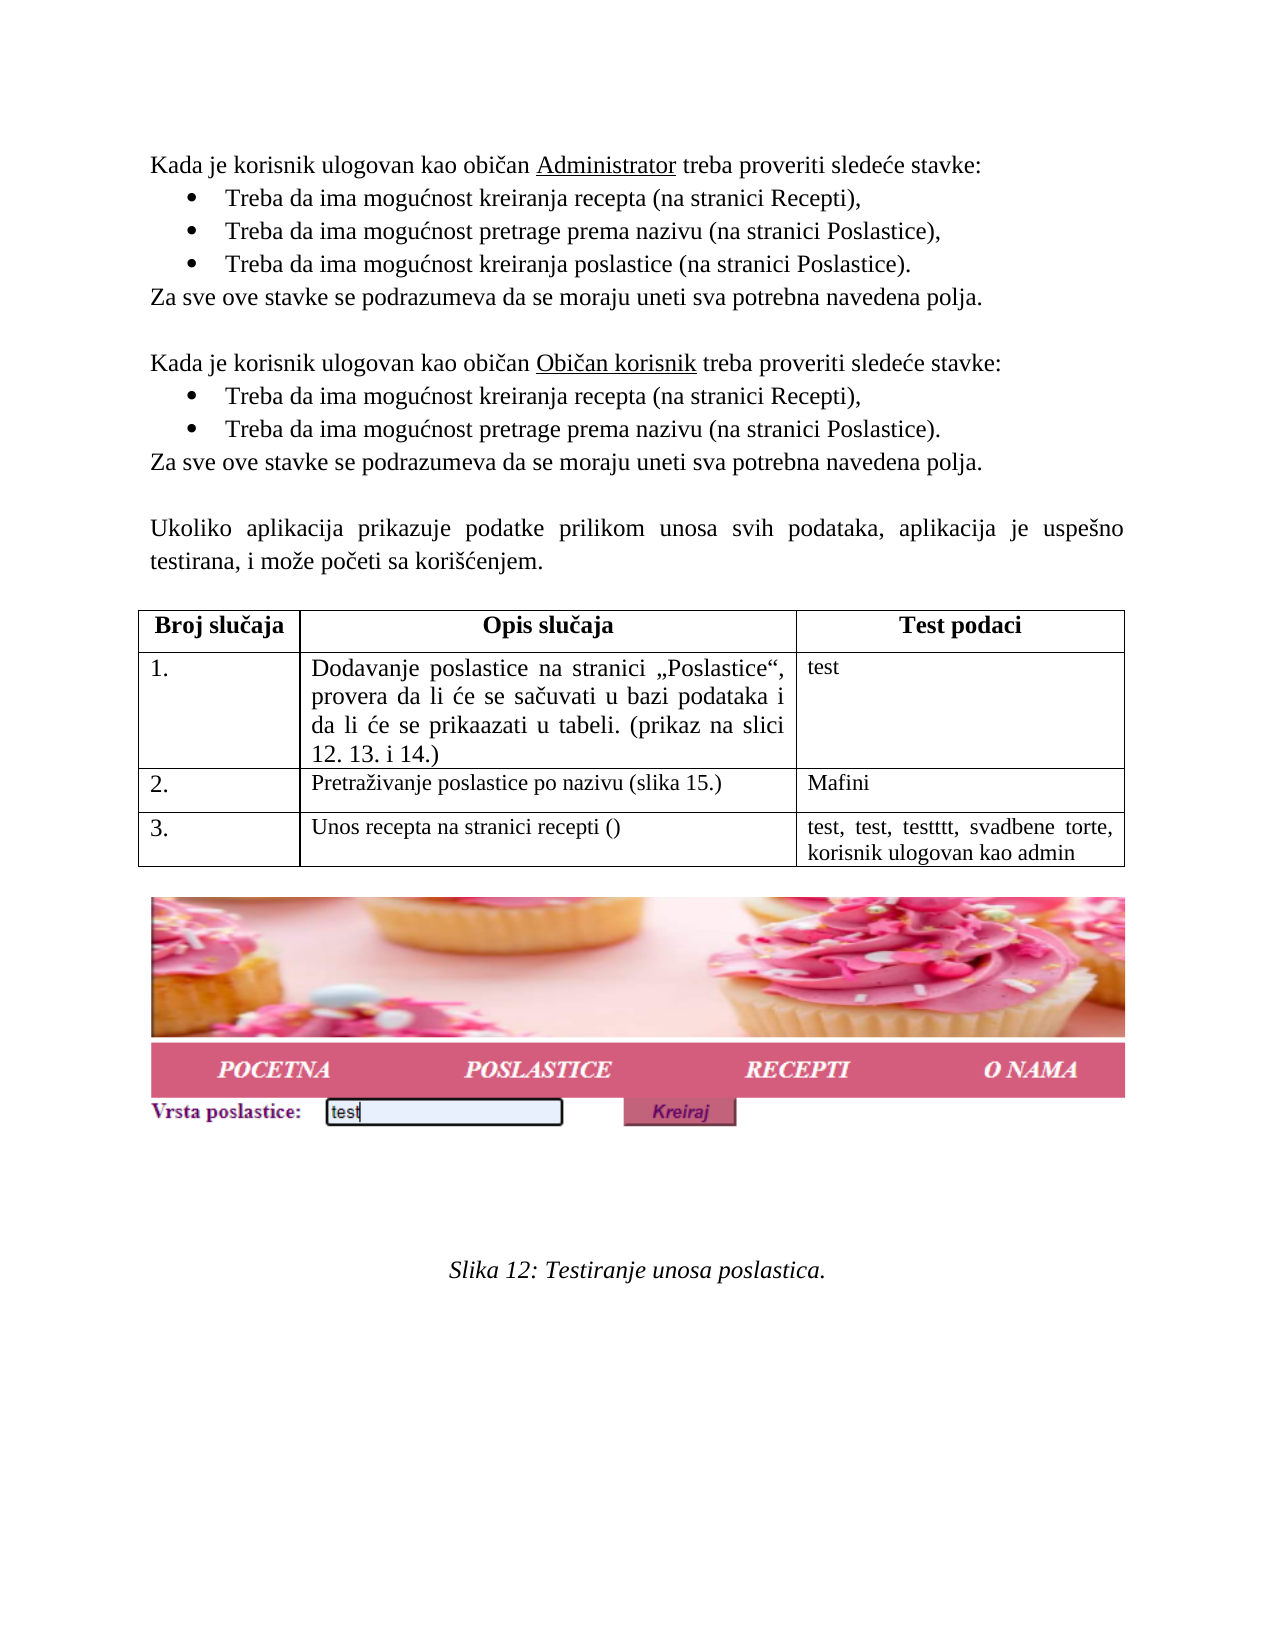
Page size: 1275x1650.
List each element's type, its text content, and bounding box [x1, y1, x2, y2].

list Treba da ima mogućnost kreiranja recepta (na stranici Recepti), [187, 183, 1125, 212]
text Za sve ove stavke se podrazumeva da se moraju uneti sva potrebna navedena polja. [150, 447, 1125, 476]
table_cell test [797, 653, 1124, 768]
text Kada je korisnik ulogovan kao običan Administrator treba proveriti sledeće stavke: [150, 150, 1125, 179]
table_cell test, test, testttt, svadbene torte, korisnik ulogovan kao admin [797, 813, 1124, 866]
list Treba da ima mogućnost kreiranja poslastice (na stranici Poslastice). [187, 249, 1125, 278]
table_cell 2. [139, 769, 299, 812]
text Ukoliko aplikacija prikazuje podatke prilikom unosa svih podataka, aplikacija je uspešno testirana, i može početi sa korišćenjem. [150, 513, 1125, 575]
text Za sve ove stavke se podrazumeva da se moraju uneti sva potrebna navedena polja. [150, 282, 1125, 311]
text Kada je korisnik ulogovan kao običan Običan korisnik treba proveriti sledeće stavke: [150, 348, 1125, 377]
table_cell Pretraživanje poslastice po nazivu (slika 15.) [301, 769, 796, 812]
table_cell Unos recepta na stranici recepti () [301, 813, 796, 866]
table_header Opis slučaja [301, 611, 796, 652]
list Treba da ima mogućnost pretrage prema nazivu (na stranici Poslastice), [187, 216, 1125, 245]
list Treba da ima mogućnost kreiranja recepta (na stranici Recepti), [187, 381, 1125, 410]
list Treba da ima mogućnost pretrage prema nazivu (na stranici Poslastice). [187, 414, 1125, 443]
table_cell 3. [139, 813, 299, 866]
text Slika 12: Testiranje unosa poslastica. [150, 1255, 1125, 1283]
table_cell 1. [139, 653, 299, 768]
table_header Broj slučaja [139, 611, 299, 652]
table_header Test podaci [797, 611, 1124, 652]
table_cell Dodavanje poslastice na stranici „Poslastice“, provera da li će se sačuvati u bazi podataka i da li će se prikaazati u tabeli. (prikaz na slici 12. 13. i 14.) [301, 653, 796, 768]
picture [150, 897, 1125, 1230]
table_cell Mafini [797, 769, 1124, 812]
